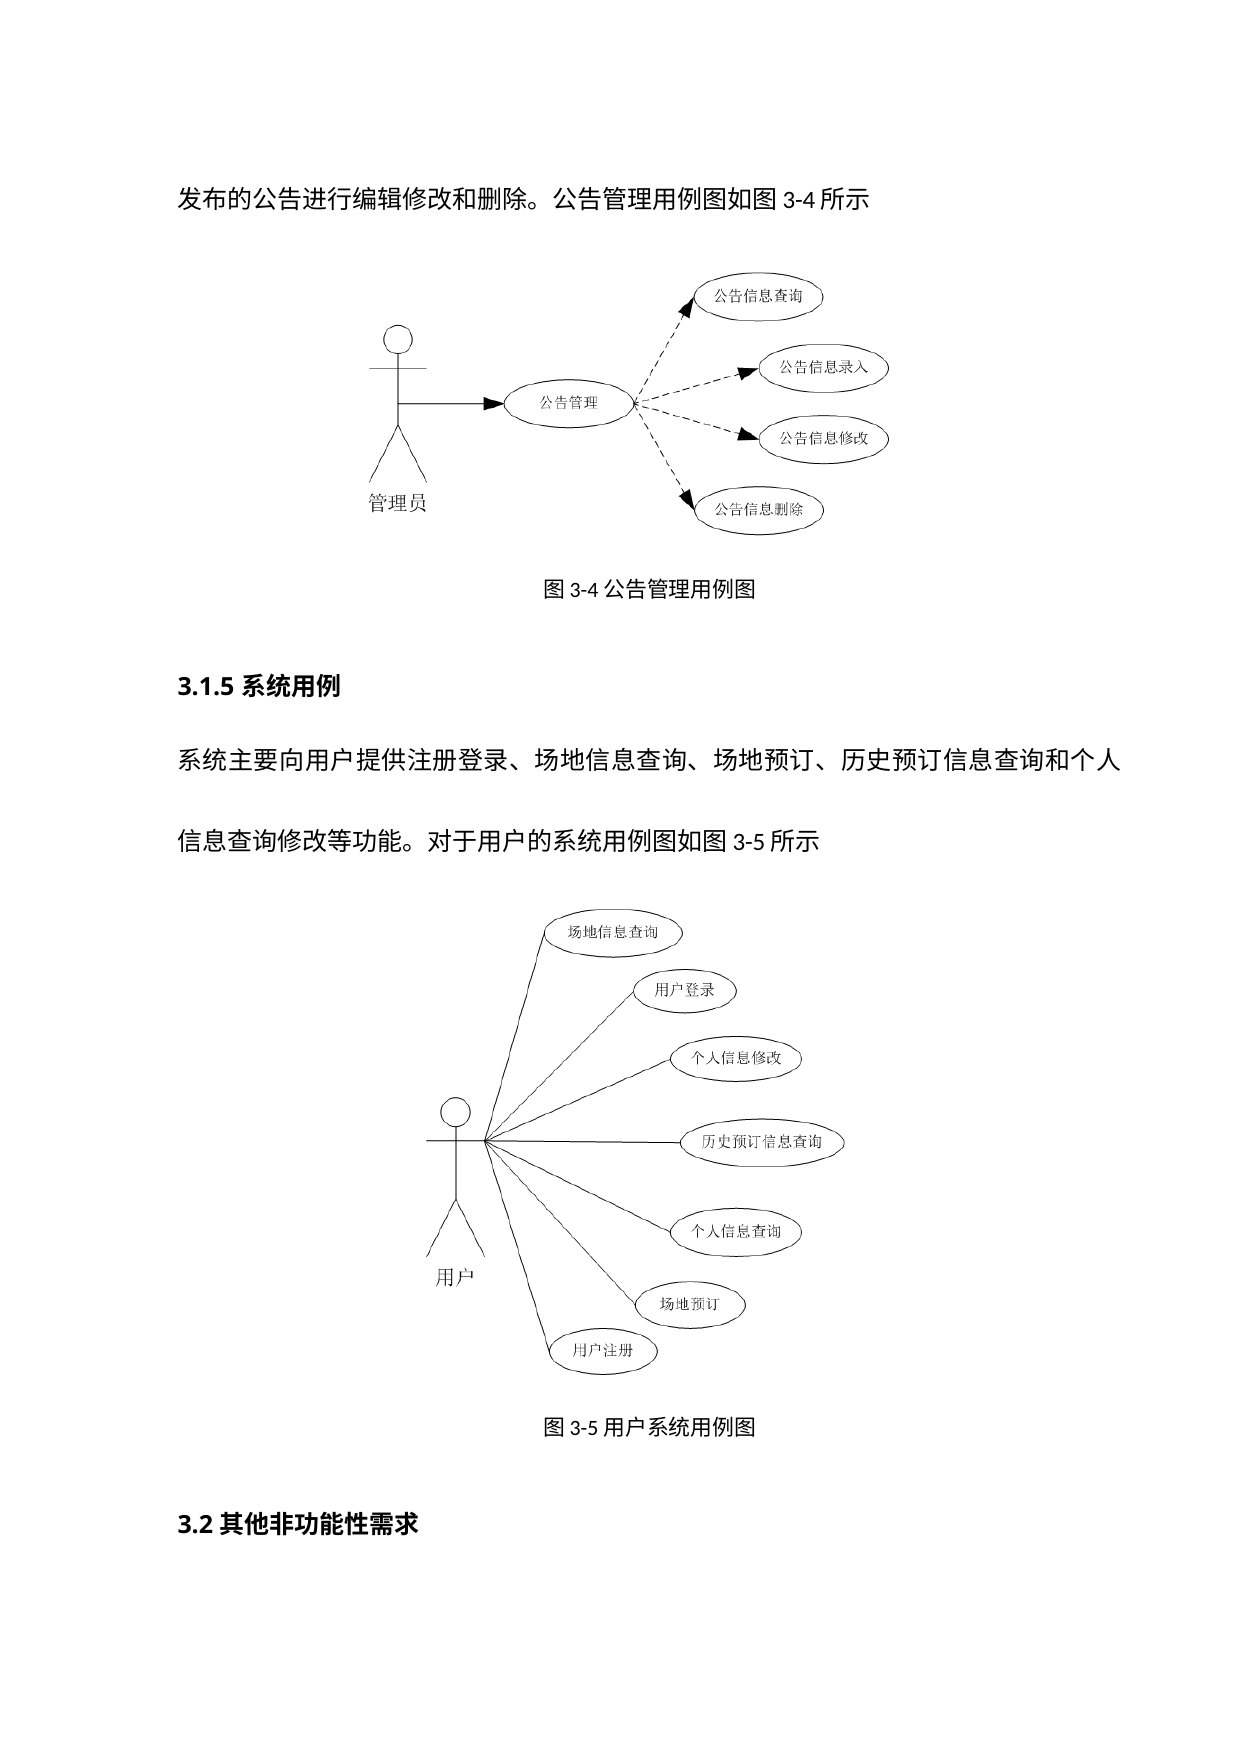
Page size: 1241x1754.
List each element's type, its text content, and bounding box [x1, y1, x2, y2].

picture [332, 250, 908, 553]
text 系统主要向用户提供注册登录、场地信息查询、场地预订、历史预订信息查询和个人信息查询修改等功能。对于用户的系统用例图如图3-5所示 [177, 726, 1122, 872]
picture [378, 892, 862, 1388]
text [177, 165, 1122, 230]
subtitle 3.1.5 系统用例 [177, 652, 1122, 717]
subtitle 3.2 其他非功能性需求 [177, 1490, 1122, 1555]
